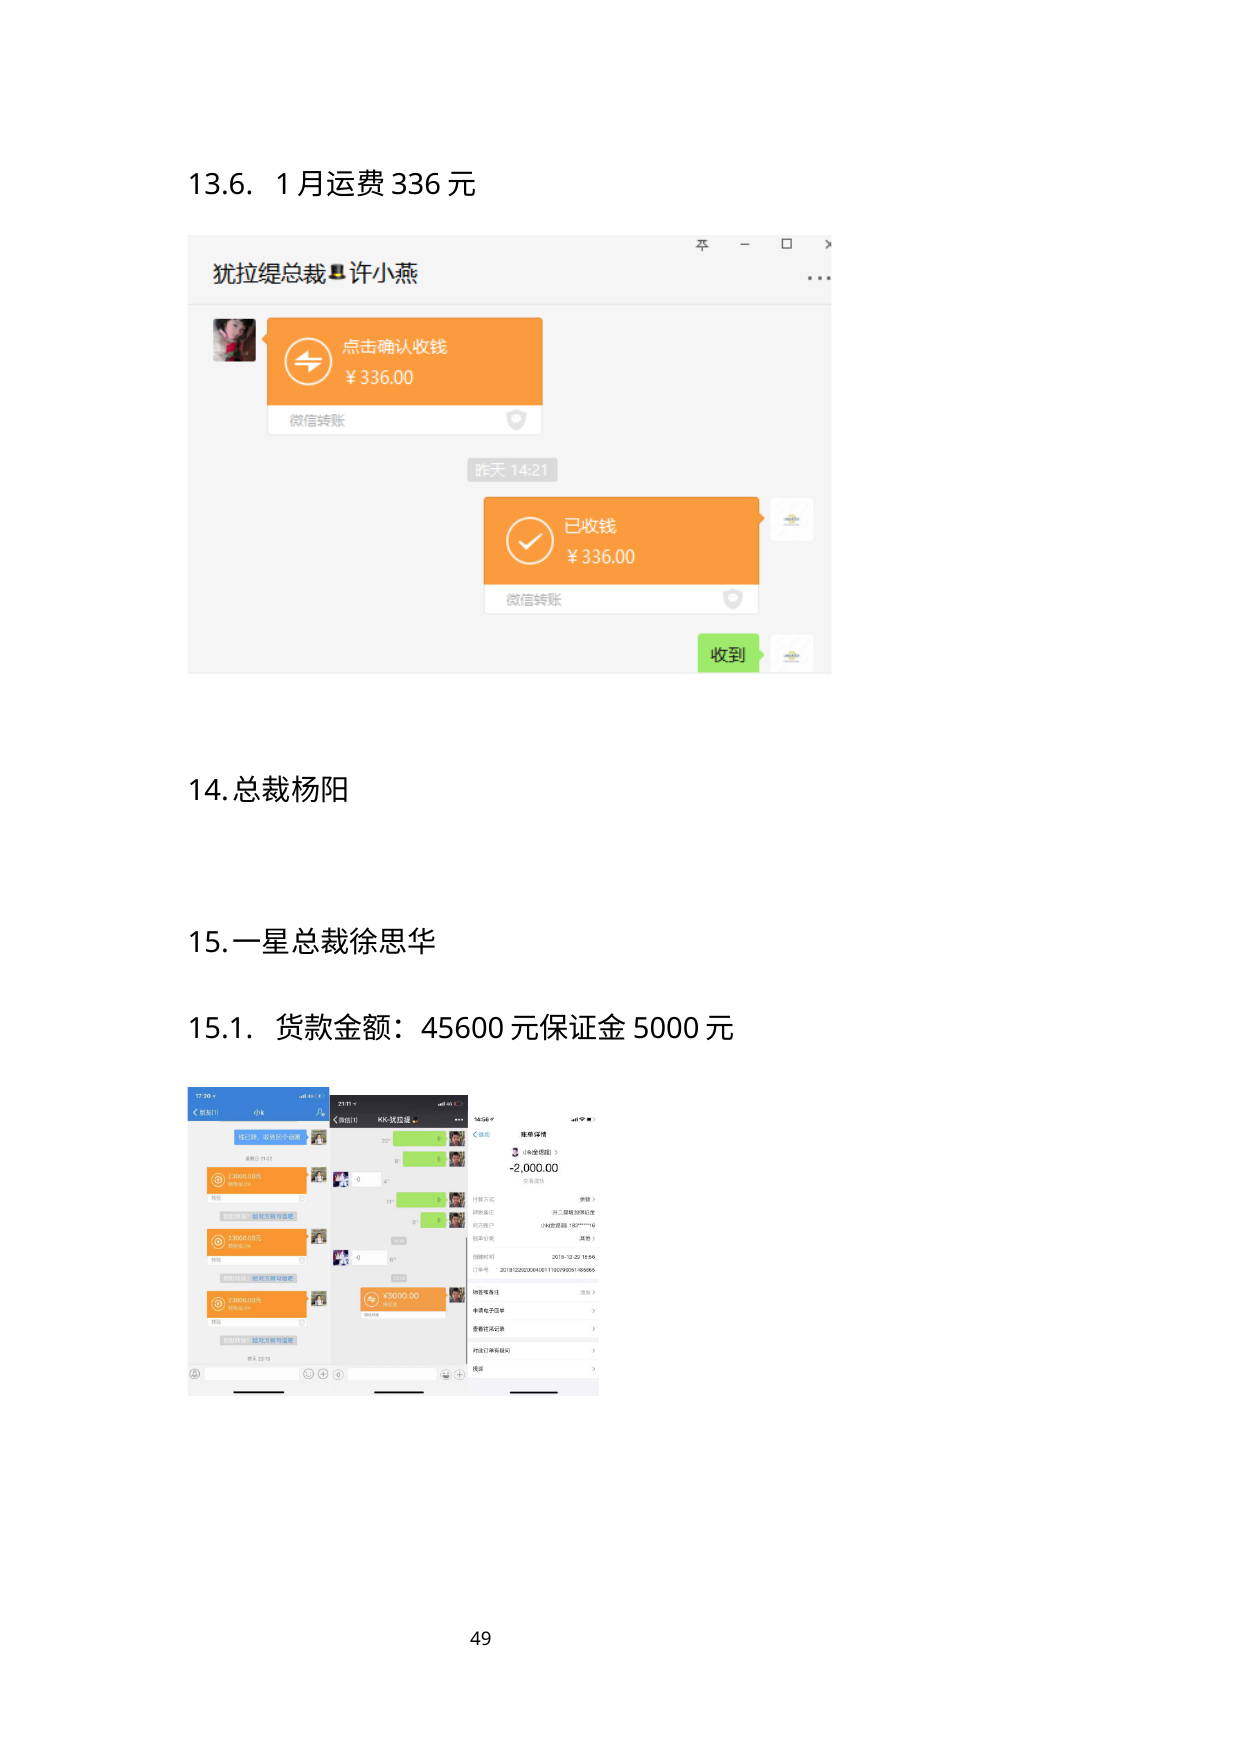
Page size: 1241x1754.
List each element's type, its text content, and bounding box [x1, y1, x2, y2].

subtitle 一星总裁徐思华 [187, 907, 1053, 972]
subtitle 1月运费336元 [187, 149, 1053, 214]
picture [187, 235, 832, 680]
picture [187, 1087, 599, 1396]
subtitle 货款金额：45600元保证金5000元 [187, 993, 1053, 1058]
subtitle 总裁杨阳 [187, 756, 1053, 821]
